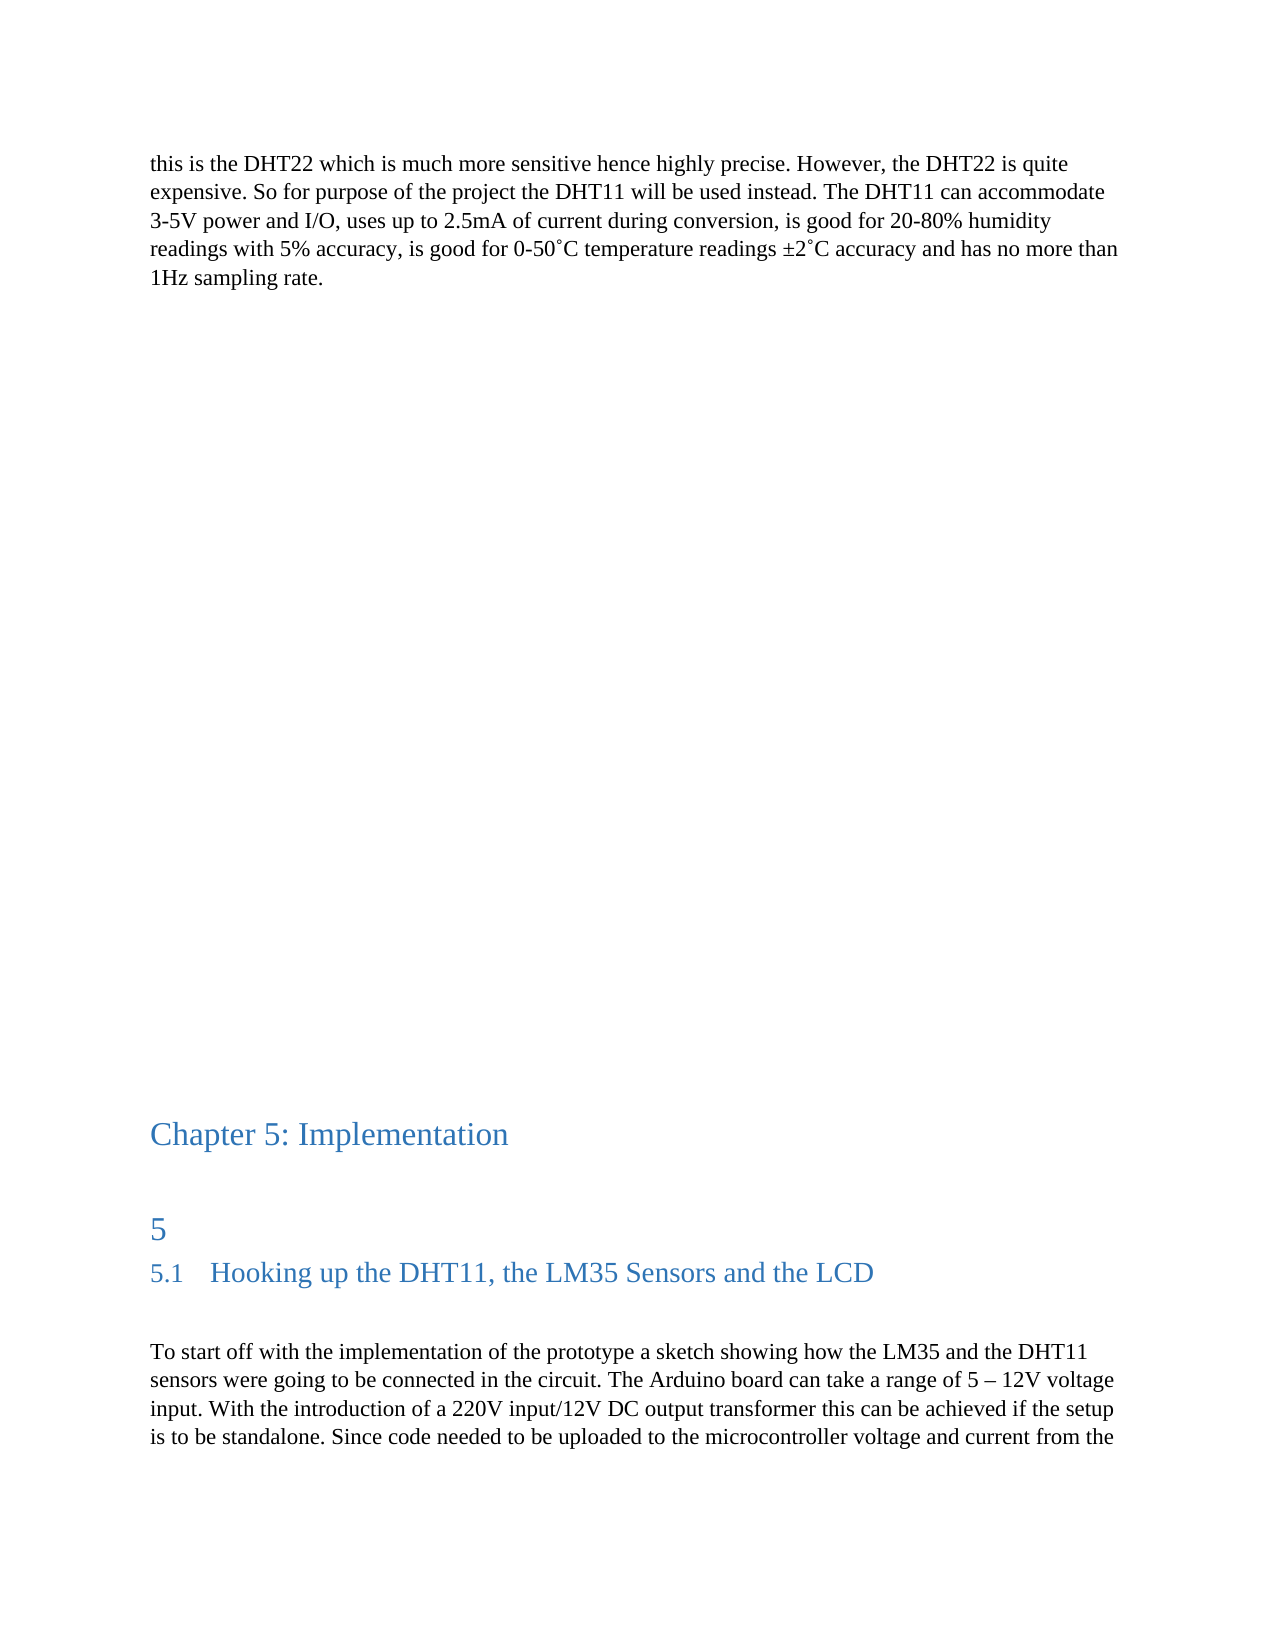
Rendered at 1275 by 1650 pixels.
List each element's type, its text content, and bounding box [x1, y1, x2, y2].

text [150, 1338, 1125, 1449]
subtitle Chapter 5: Implementation [150, 1114, 1125, 1153]
subtitle Hooking up the DHT11, the LM35 Sensors and the LCD [150, 1255, 1125, 1288]
